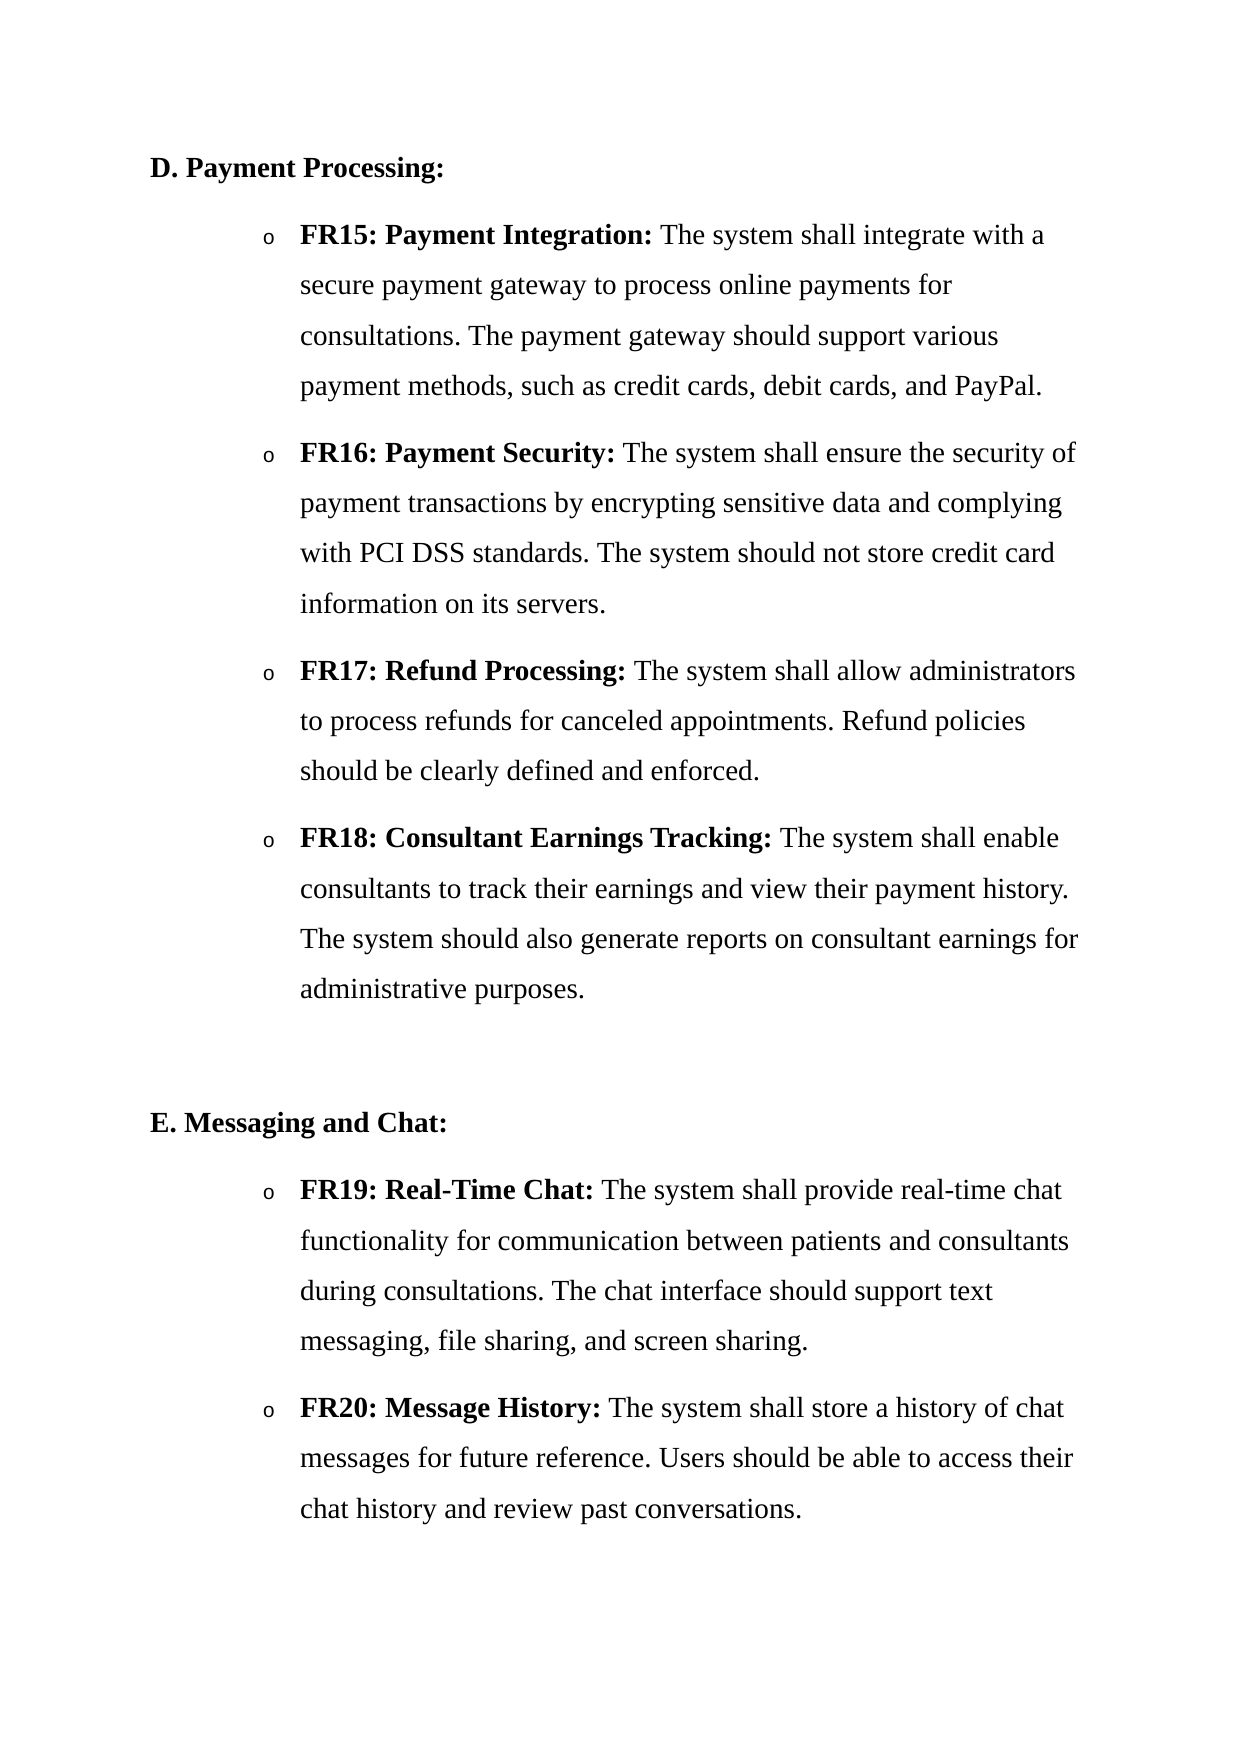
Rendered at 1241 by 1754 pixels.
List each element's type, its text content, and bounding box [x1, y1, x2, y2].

list FR17: Refund Processing: The system shall allow administrators to process refunds for canceled appointments. Refund policies should be clearly defined and enforced. [262, 653, 1090, 787]
list FR15: Payment Integration: The system shall integrate with a secure payment gateway to process online payments for consultations. The payment gateway should support various payment methods, such as credit cards, debit cards, and PayPal. [262, 217, 1090, 401]
list FR19: Real-Time Chat: The system shall provide real-time chat functionality for communication between patients and consultants during consultations. The chat interface should support text messaging, file sharing, and screen sharing. [262, 1172, 1090, 1357]
list FR16: Payment Security: The system shall ensure the security of payment transactions by encrypting sensitive data and complying with PCI DSS standards. The system should not store credit card information on its servers. [262, 435, 1090, 619]
text D. Payment Processing: [150, 150, 1090, 183]
list FR18: Consultant Earnings Tracking: The system shall enable consultants to track their earnings and view their payment history. The system should also generate reports on consultant earnings for administrative purposes. [262, 820, 1090, 1005]
text E. Messaging and Chat: [150, 1105, 1090, 1139]
list FR20: Message History: The system shall store a history of chat messages for future reference. Users should be able to access their chat history and review past conversations. [262, 1390, 1090, 1524]
